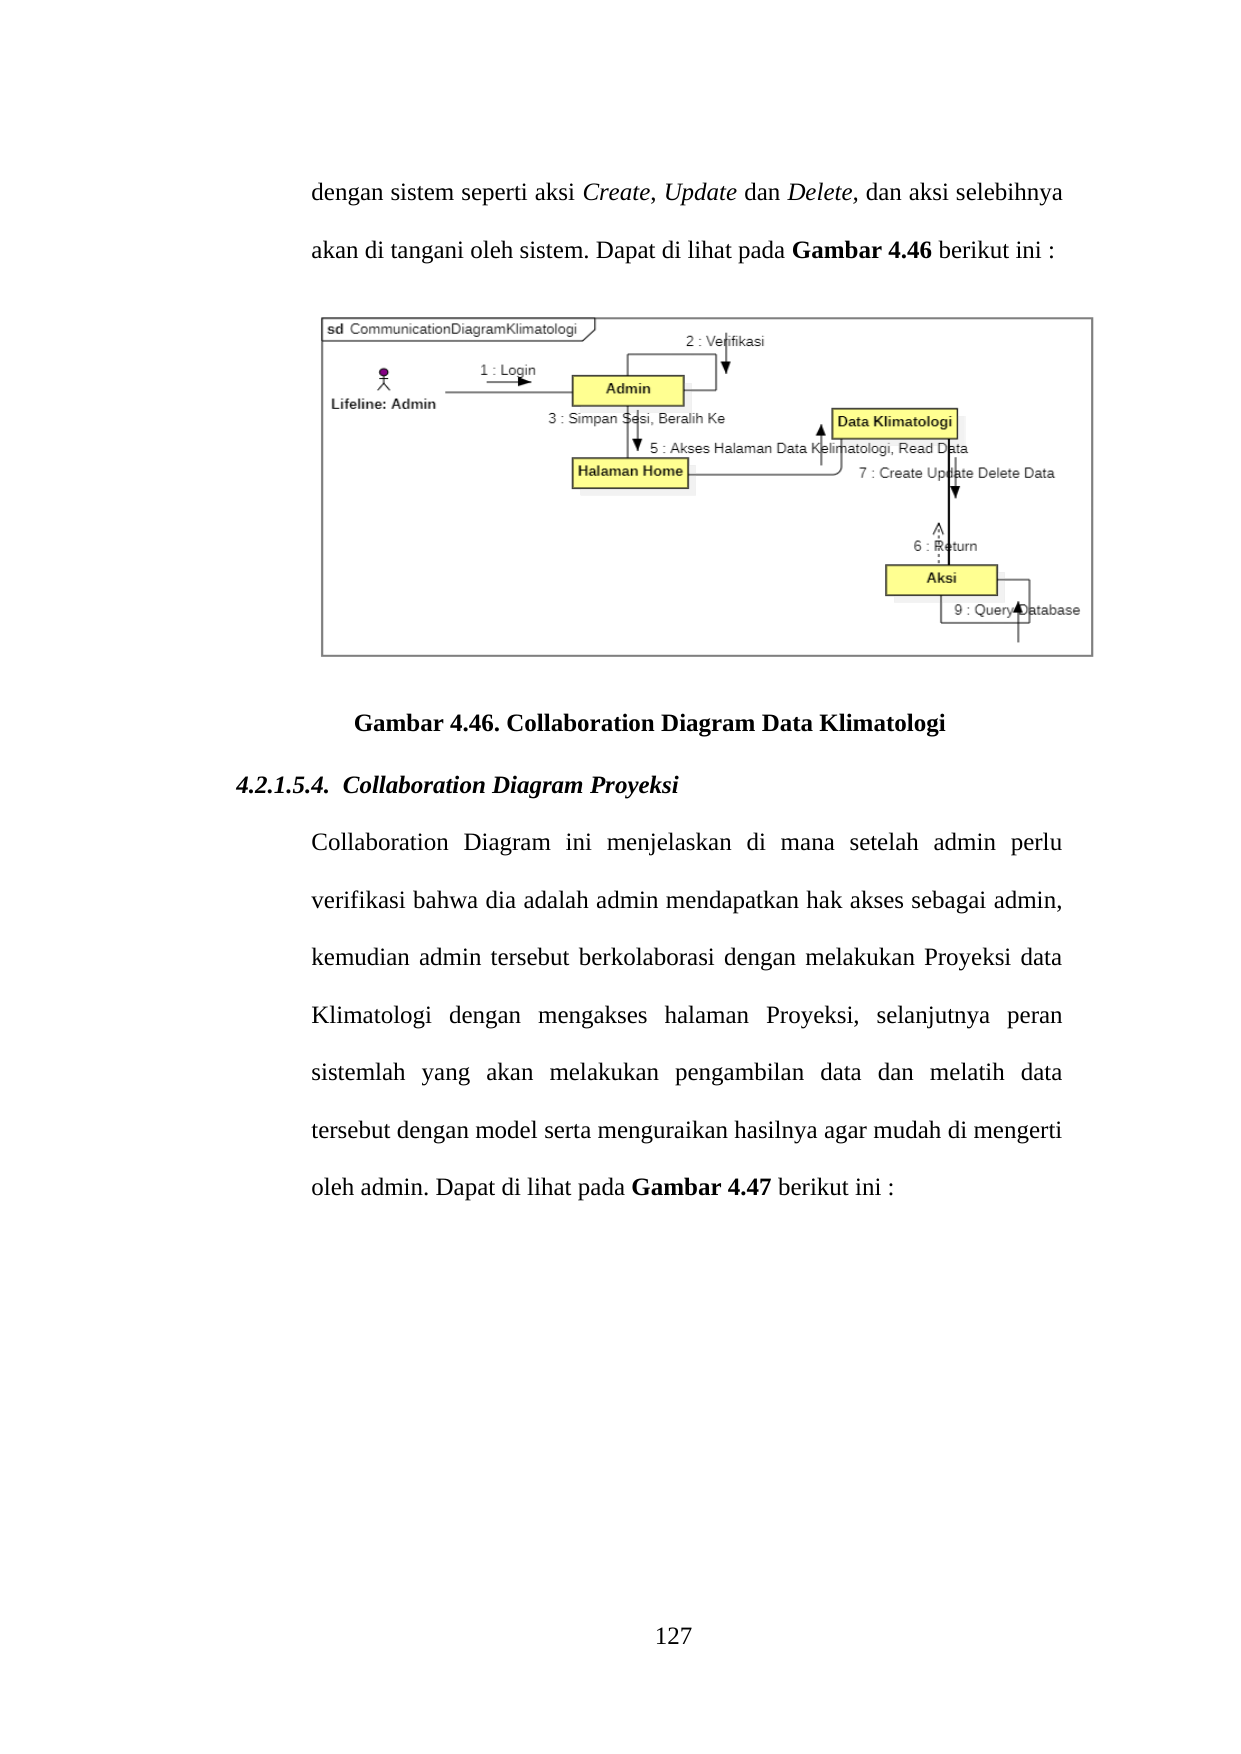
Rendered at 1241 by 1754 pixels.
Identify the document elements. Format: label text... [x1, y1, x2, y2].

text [311, 177, 1063, 263]
picture [311, 308, 1105, 663]
subtitle Collaboration Diagram Proyeksi [236, 770, 1063, 799]
